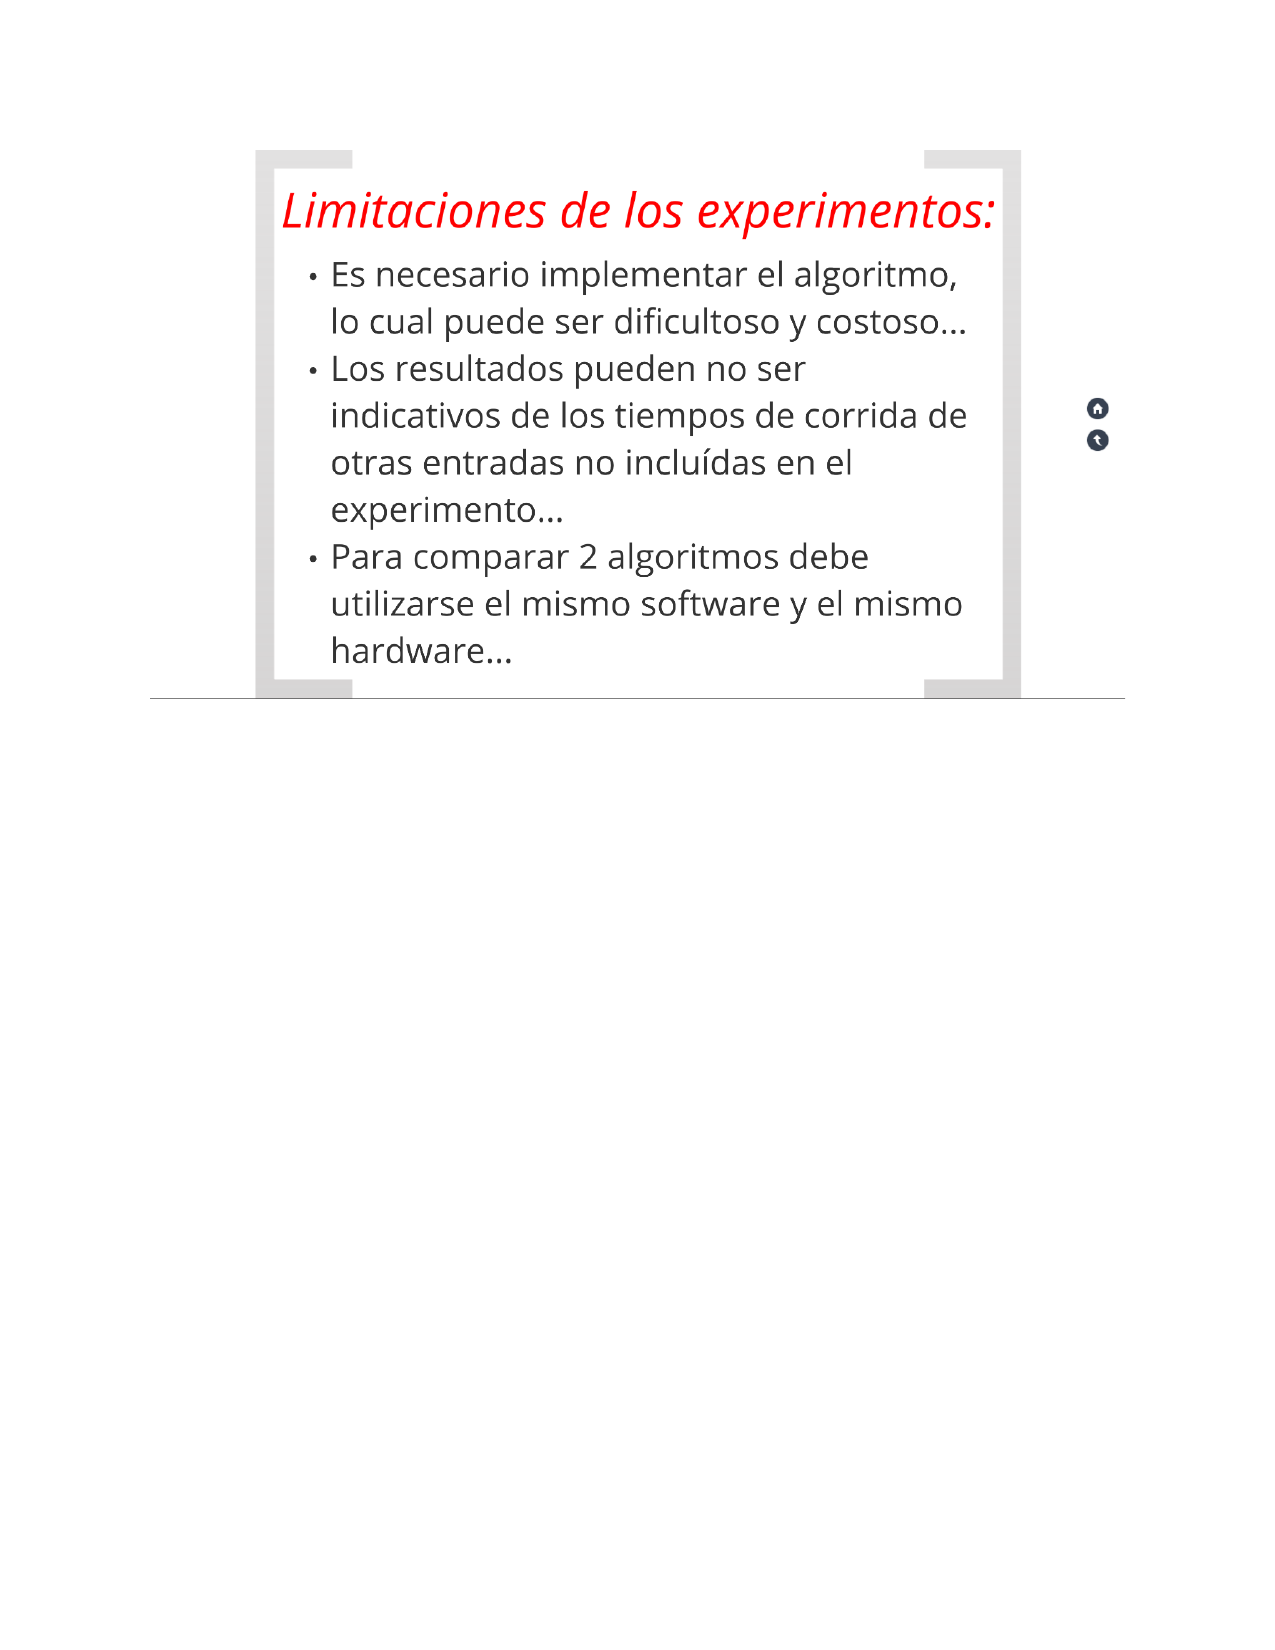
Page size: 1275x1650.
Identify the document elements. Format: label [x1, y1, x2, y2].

picture [150, 150, 1125, 699]
